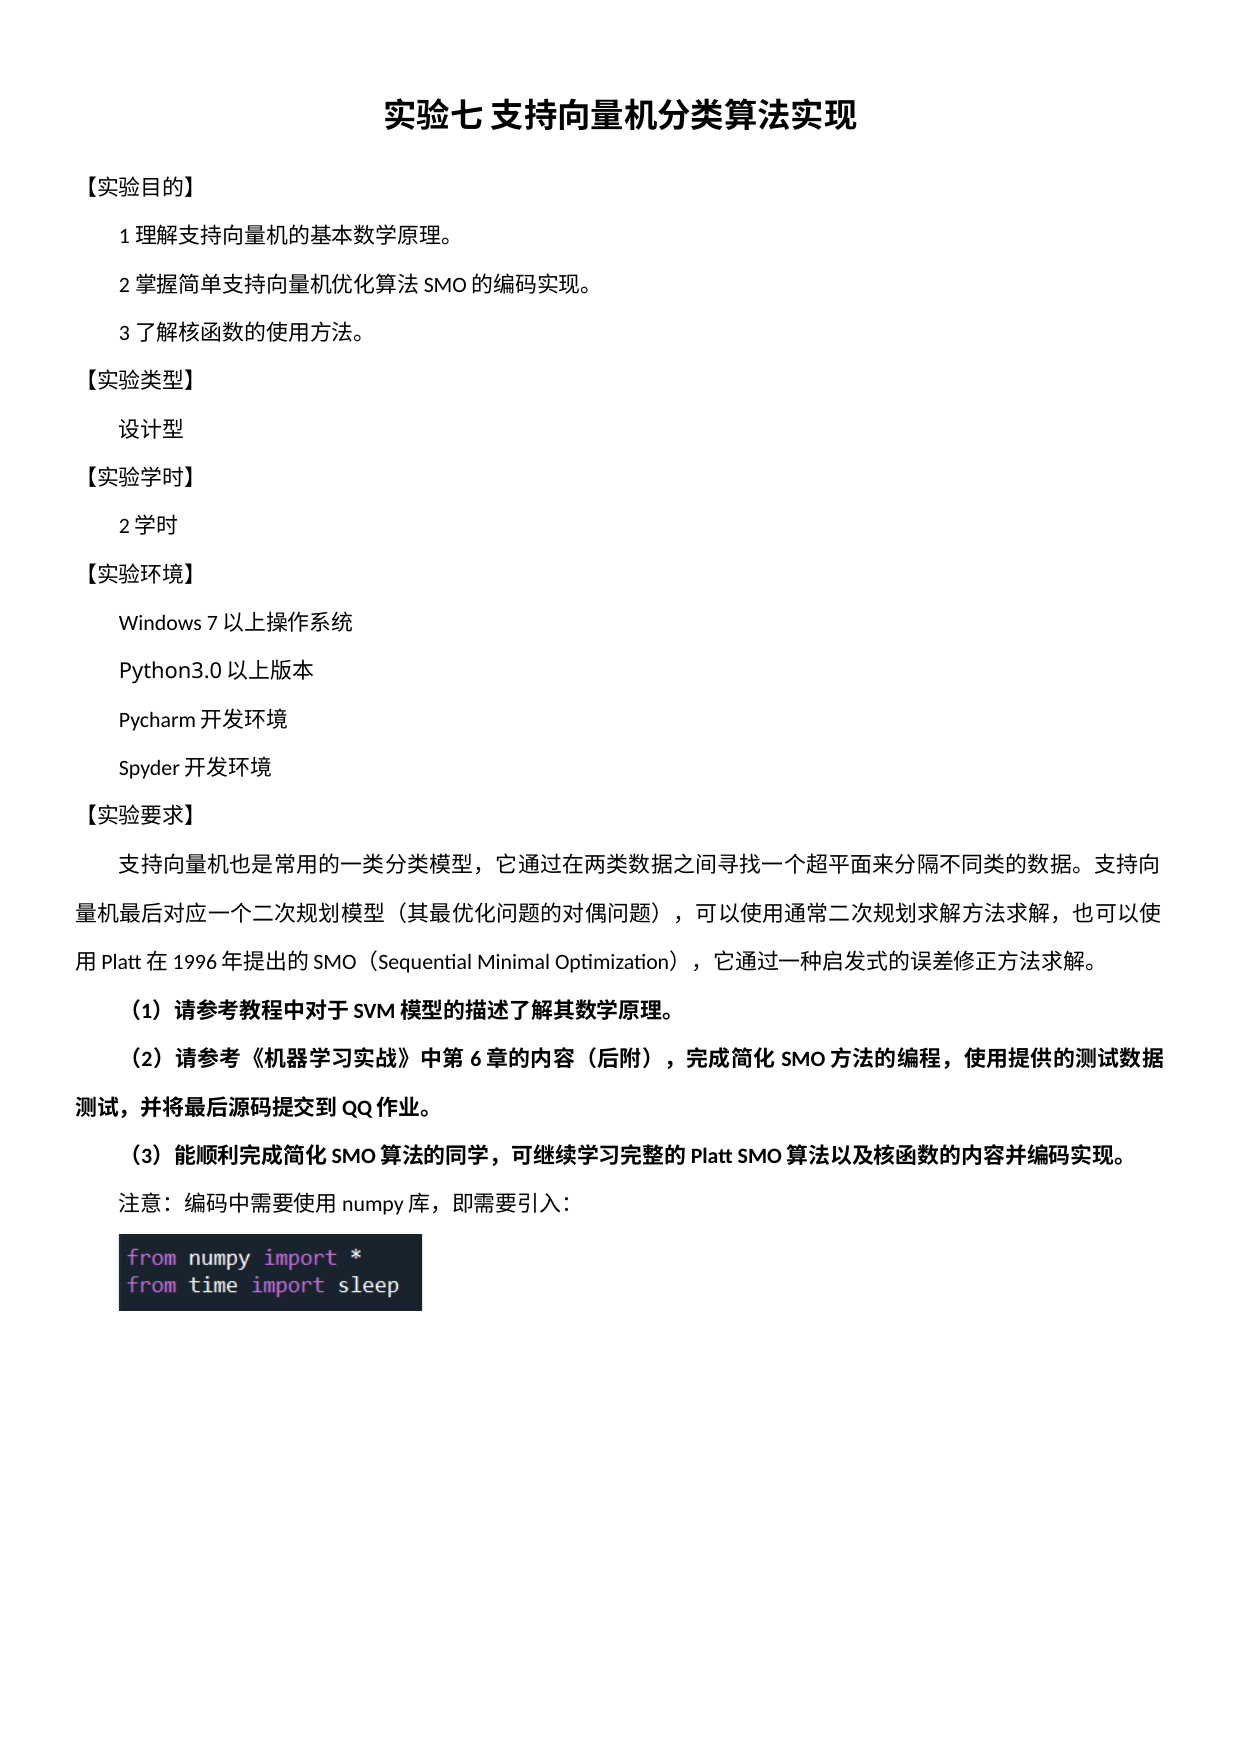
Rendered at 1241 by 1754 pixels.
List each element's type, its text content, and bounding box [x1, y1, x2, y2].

text 支持向量机也是常用的一类分类模型，它通过在两类数据之间寻找一个超平面来分隔不同类的数据。支持向量机最后对应一个二次规划模型（其最优化问题的对偶问题），可以使用通常二次规划求解方法求解，也可以使用Platt在1996年提出的SMO（Sequential Minimal Optimization），它通过一种启发式的误差修正方法求解。 [75, 846, 1165, 976]
text （2）请参考《机器学习实战》中第6章的内容（后附），完成简化SMO方法的编程，使用提供的测试数据测试，并将最后源码提交到QQ作业。 [75, 1041, 1165, 1122]
text 2 掌握简单支持向量机优化算法SMO的编码实现。 [75, 266, 1165, 299]
text Pycharm开发环境 [75, 701, 1165, 734]
text （3）能顺利完成简化SMO算法的同学，可继续学习完整的Platt SMO算法以及核函数的内容并编码实现。 [75, 1138, 1165, 1170]
text 2学时 [75, 508, 1165, 541]
text Spyder开发环境 [75, 750, 1165, 782]
text 【实验目的】 [75, 170, 1165, 202]
picture [118, 1234, 423, 1311]
text 【实验学时】 [75, 460, 1165, 492]
text 3 了解核函数的使用方法。 [75, 315, 1165, 347]
text 【实验要求】 [75, 798, 1165, 831]
text Windows 7以上操作系统 [75, 605, 1165, 637]
text 注意：编码中需要使用numpy库，即需要引入： [75, 1186, 1165, 1218]
text 【实验环境】 [75, 556, 1165, 589]
text Python3.0以上版本 [75, 653, 1165, 686]
text （1）请参考教程中对于SVM模型的描述了解其数学原理。 [75, 992, 1165, 1025]
text 【实验类型】 [75, 363, 1165, 396]
text 实验七 支持向量机分类算法实现 [75, 81, 1165, 146]
text 设计型 [75, 411, 1165, 444]
text 1 理解支持向量机的基本数学原理。 [75, 218, 1165, 251]
